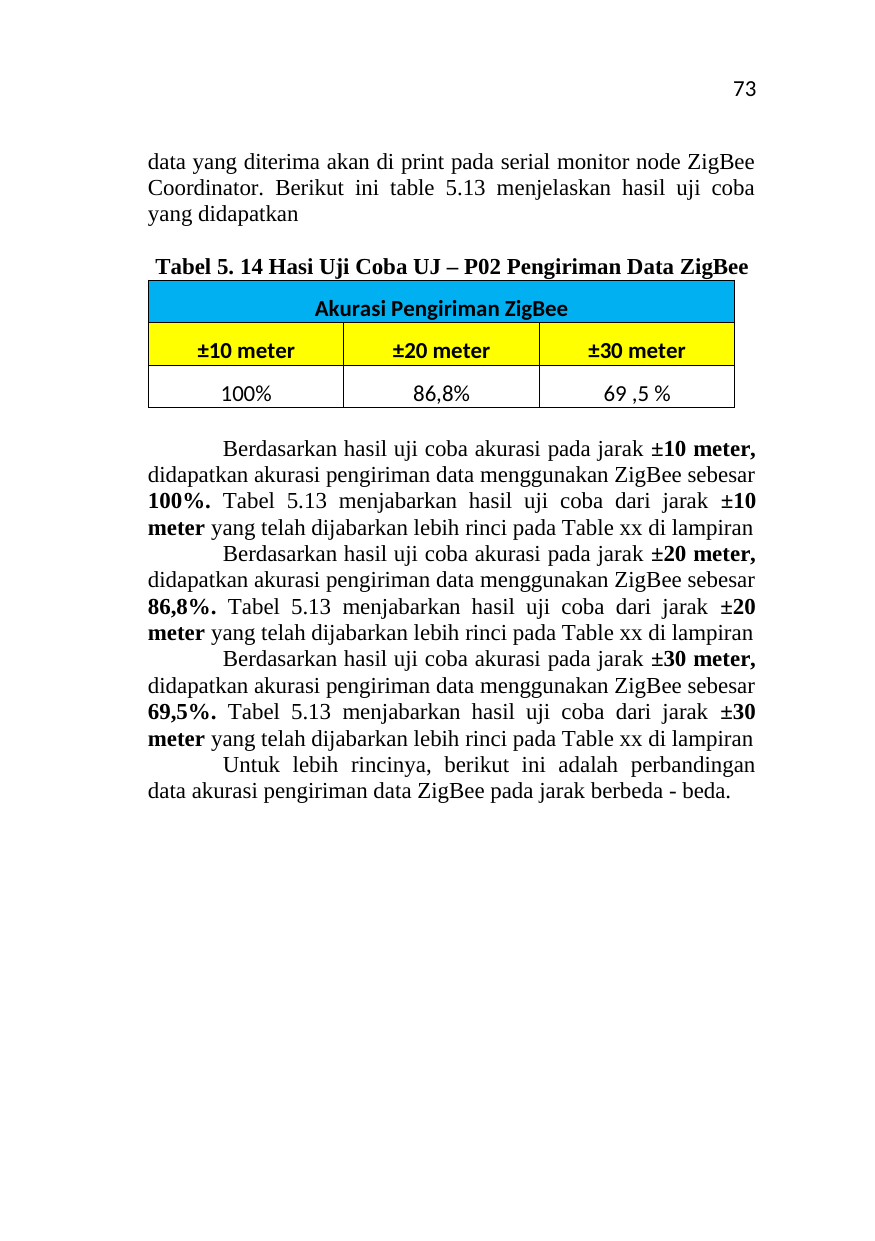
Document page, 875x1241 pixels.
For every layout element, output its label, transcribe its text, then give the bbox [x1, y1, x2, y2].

table_cell ±30 meter [540, 323, 734, 365]
text Berdasarkan hasil uji coba akurasi pada jarak ±30 meter, didapatkan akurasi pengiriman data menggunakan ZigBee sebesar 69,5%. Tabel 5.13 menjabarkan hasil uji coba dari jarak ±30 meter yang telah dijabarkan lebih rinci pada Table xx di lampiran [148, 646, 756, 751]
table_cell 100% [149, 366, 343, 407]
text Berdasarkan hasil uji coba akurasi pada jarak ±10 meter, didapatkan akurasi pengiriman data menggunakan ZigBee sebesar 100%. Tabel 5.13 menjabarkan hasil uji coba dari jarak ±10 meter yang telah dijabarkan lebih rinci pada Table xx di lampiran [148, 435, 756, 540]
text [148, 148, 756, 227]
table_cell ±20 meter [344, 323, 539, 365]
text Untuk lebih rincinya, berikut ini adalah perbandingan data akurasi pengiriman data ZigBee pada jarak berbeda - beda. [148, 751, 756, 804]
table_cell 69 ,5 % [540, 366, 734, 407]
text Berdasarkan hasil uji coba akurasi pada jarak ±20 meter, didapatkan akurasi pengiriman data menggunakan ZigBee sebesar 86,8%. Tabel 5.13 menjabarkan hasil uji coba dari jarak ±20 meter yang telah dijabarkan lebih rinci pada Table xx di lampiran [148, 540, 756, 646]
table_cell ±10 meter [149, 323, 343, 365]
table_cell 86,8% [344, 366, 539, 407]
table_header Akurasi Pengiriman ZigBee [149, 281, 734, 322]
